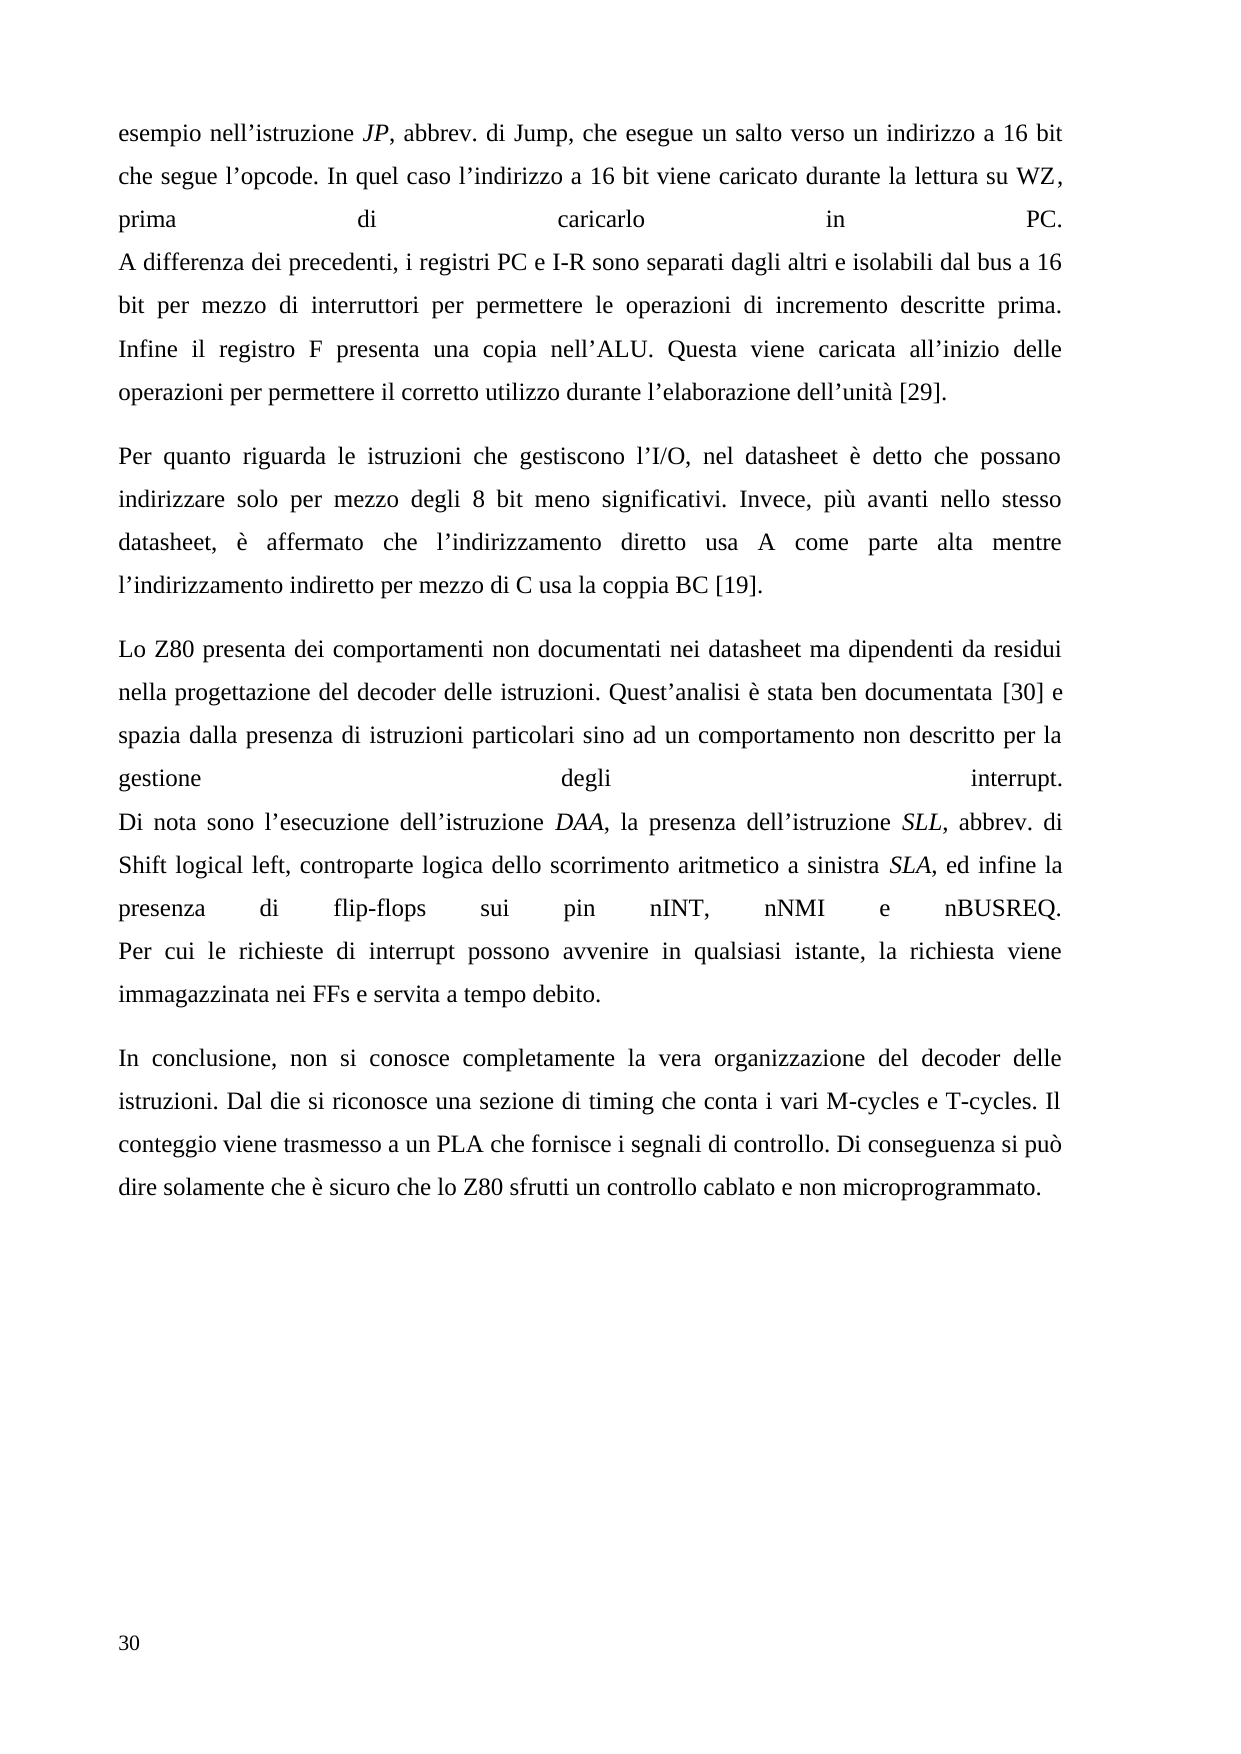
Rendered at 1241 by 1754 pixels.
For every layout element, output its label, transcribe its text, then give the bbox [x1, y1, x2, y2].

text In conclusione, non si conosce completamente la vera organizzazione del decoder delle istruzioni. Dal die si riconosce una sezione di timing che conta i vari M-cycles e T-cycles. Il conteggio viene trasmesso a un PLA che fornisce i segnali di controllo. Di conseguenza si può dire solamente che è sicuro che lo Z80 sfrutti un controllo cablato e non microprogrammato. [118, 1043, 1063, 1201]
text Lo Z80 presenta dei comportamenti non documentati nei datasheet ma dipendenti da residui nella progettazione del decoder delle istruzioni. Quest’analisi è stata ben documentata e spazia dalla presenza di istruzioni particolari sino ad un comportamento non descritto per la gestione degli interrupt. Di nota sono l’esecuzione dell’istruzione DAA, la presenza dell’istruzione SLL, abbrev. di Shift logical left, controparte logica dello scorrimento aritmetico a sinistra SLA, ed infine la presenza di flip-flops sui pin nINT, nNMI e nBUSREQ. Per cui le richieste di interrupt possono avvenire in qualsiasi istante, la richiesta viene immagazzinata nei FFs e servita a tempo debito. [118, 634, 1063, 1008]
text Per quanto riguarda le istruzioni che gestiscono l’I/O, nel datasheet è detto che possano indirizzare solo per mezzo degli 8 bit meno significativi. Invece, più avanti nello stesso datasheet, è affermato che l’indirizzamento diretto usa A come parte alta mentre l’indirizzamento indiretto per mezzo di C usa la coppia BC . [118, 441, 1063, 599]
